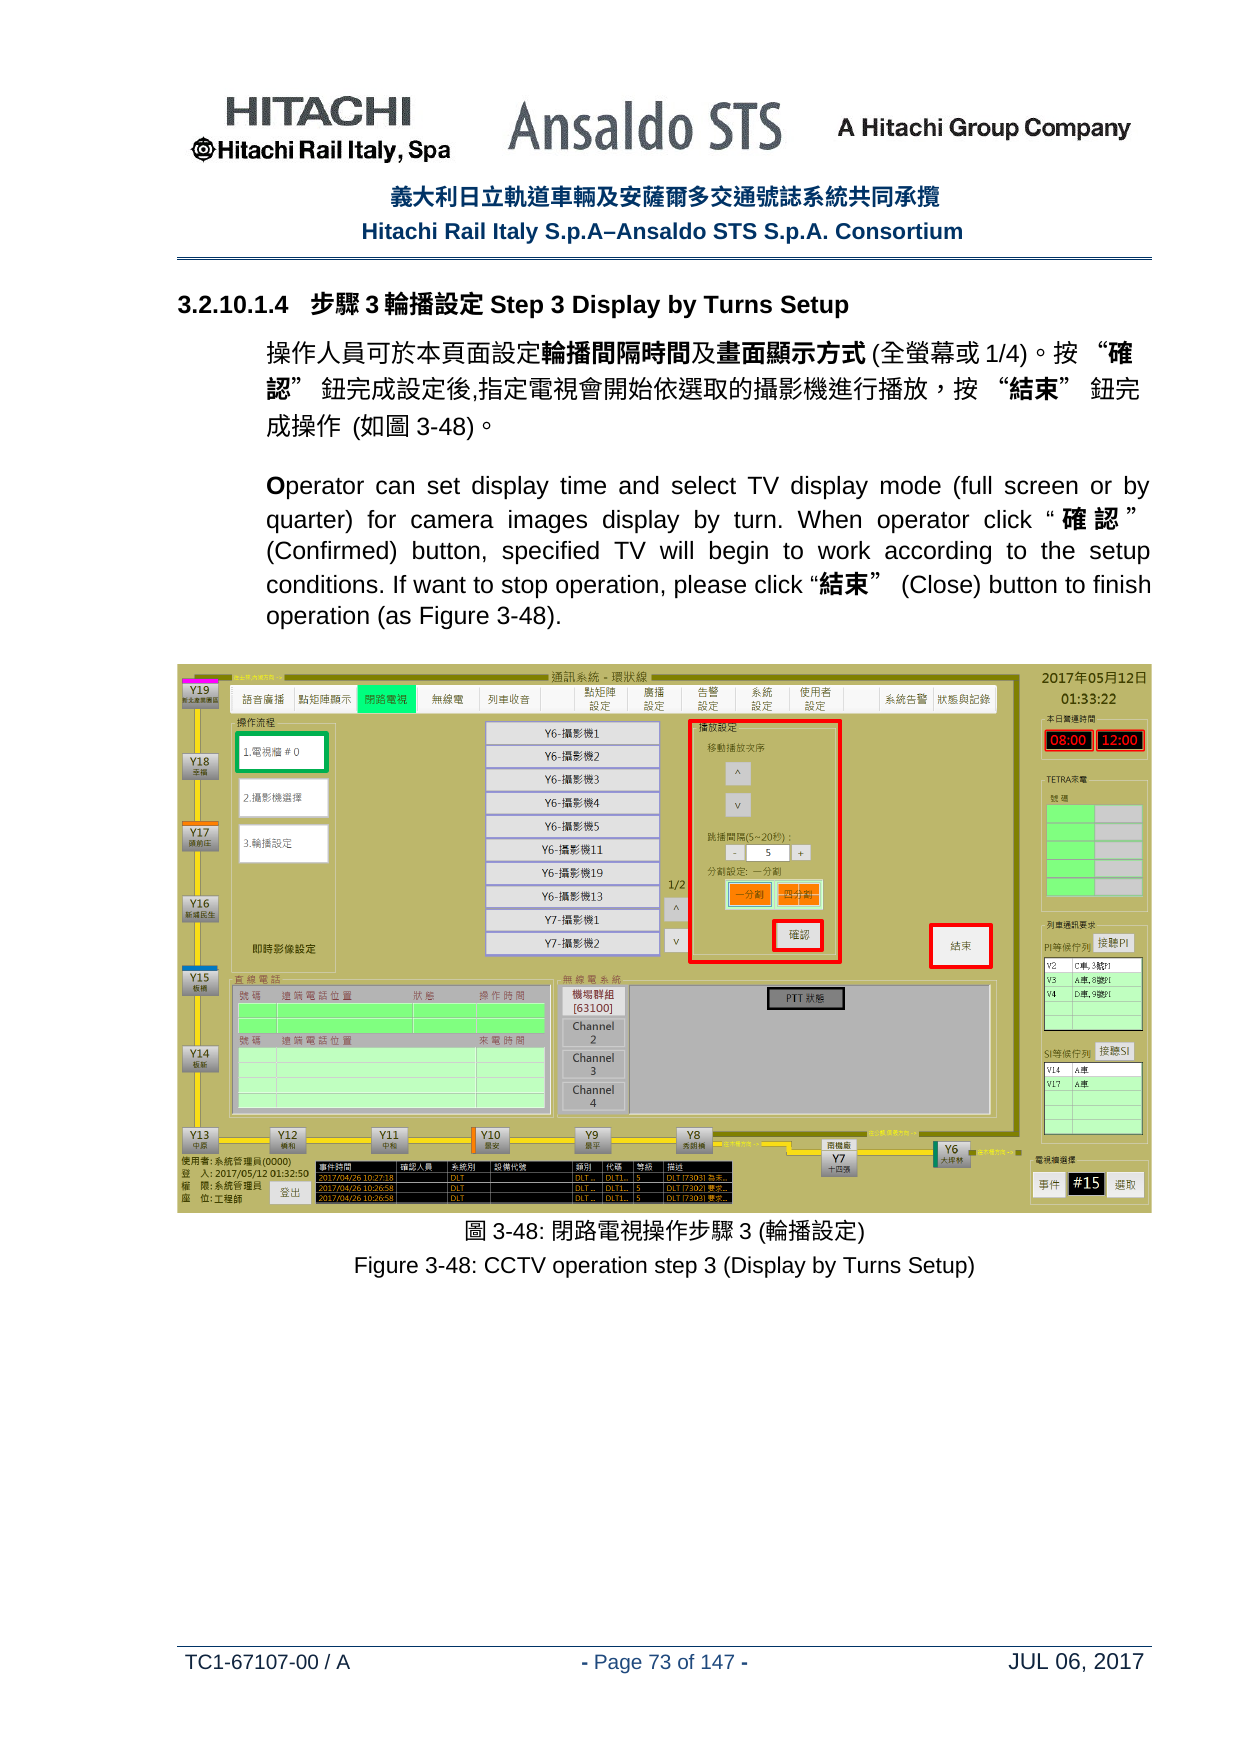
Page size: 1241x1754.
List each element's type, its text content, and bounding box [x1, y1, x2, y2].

subtitle 步驟3輪播設定 Step 3 Display by Turns Setup [177, 285, 1152, 321]
picture [184, 88, 1146, 169]
picture [177, 664, 1152, 1213]
